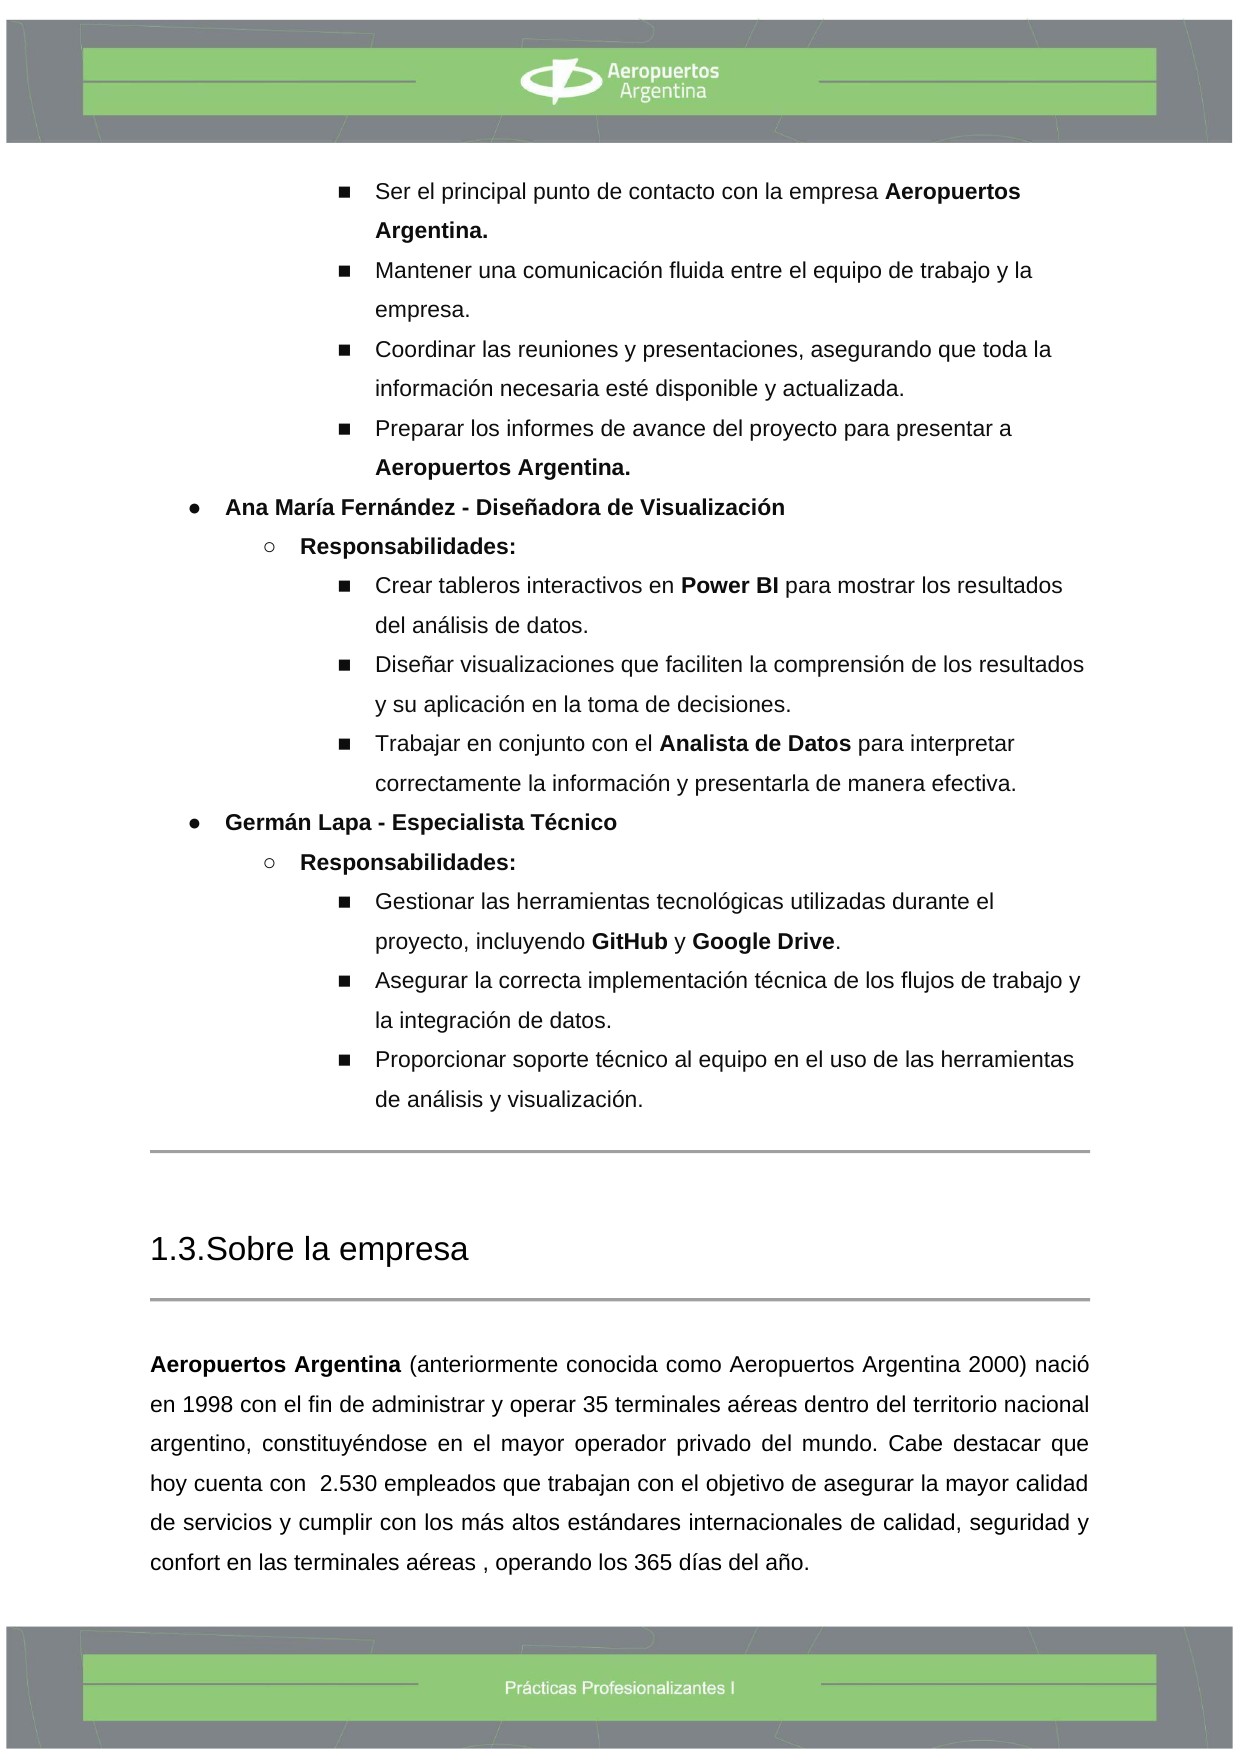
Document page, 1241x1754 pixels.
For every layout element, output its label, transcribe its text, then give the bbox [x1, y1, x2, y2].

list Coordinar las reuniones y presentaciones, asegurando que toda la información necesaria esté disponible y actualizada. [337, 336, 1090, 401]
list Responsabilidades: [262, 849, 1090, 875]
list Ana María Fernández - Diseñadora de Visualización [187, 493, 1090, 520]
list Gestionar las herramientas tecnológicas utilizadas durante el proyecto, incluyendo GitHub y Google Drive. [337, 888, 1090, 954]
list Ser el principal punto de contacto con la empresa Aeropuertos Argentina. [337, 178, 1090, 243]
list Preparar los informes de avance del proyecto para presentar a Aeropuertos Argentina. [337, 414, 1090, 480]
list Germán Lapa - Especialista Técnico [187, 809, 1090, 836]
text Aeropuertos Argentina (anteriormente conocida como Aeropuertos Argentina 2000) nació en 1998 con el fin de administrar y operar 35 terminales aéreas dentro del territorio nacional argentino, constituyéndose en el mayor operador privado del mundo. Cabe destacar que hoy cuenta con 2.530 empleados que trabajan con el objetivo de asegurar la mayor calidad de servicios y cumplir con los más altos estándares internacionales de calidad, seguridad y confort en las terminales aéreas , operando los 365 días del año. [150, 1351, 1090, 1575]
list Mantener una comunicación fluida entre el equipo de trabajo y la empresa. [337, 257, 1090, 322]
picture [6, 1626, 1233, 1749]
list Responsabilidades: [262, 533, 1090, 559]
list Proporcionar soporte técnico al equipo en el uso de las herramientas de análisis y visualización. [337, 1046, 1090, 1112]
list Diseñar visualizaciones que faciliten la comprensión de los resultados y su aplicación en la toma de decisiones. [337, 651, 1090, 717]
list Trabajar en conjunto con el Analista de Datos para interpretar correctamente la información y presentarla de manera efectiva. [337, 730, 1090, 796]
picture [6, 18, 1233, 143]
subtitle 1.3.Sobre la empresa [150, 1229, 1090, 1267]
list Crear tableros interactivos en Power BI para mostrar los resultados del análisis de datos. [337, 572, 1090, 638]
list Asegurar la correcta implementación técnica de los flujos de trabajo y la integración de datos. [337, 967, 1090, 1033]
